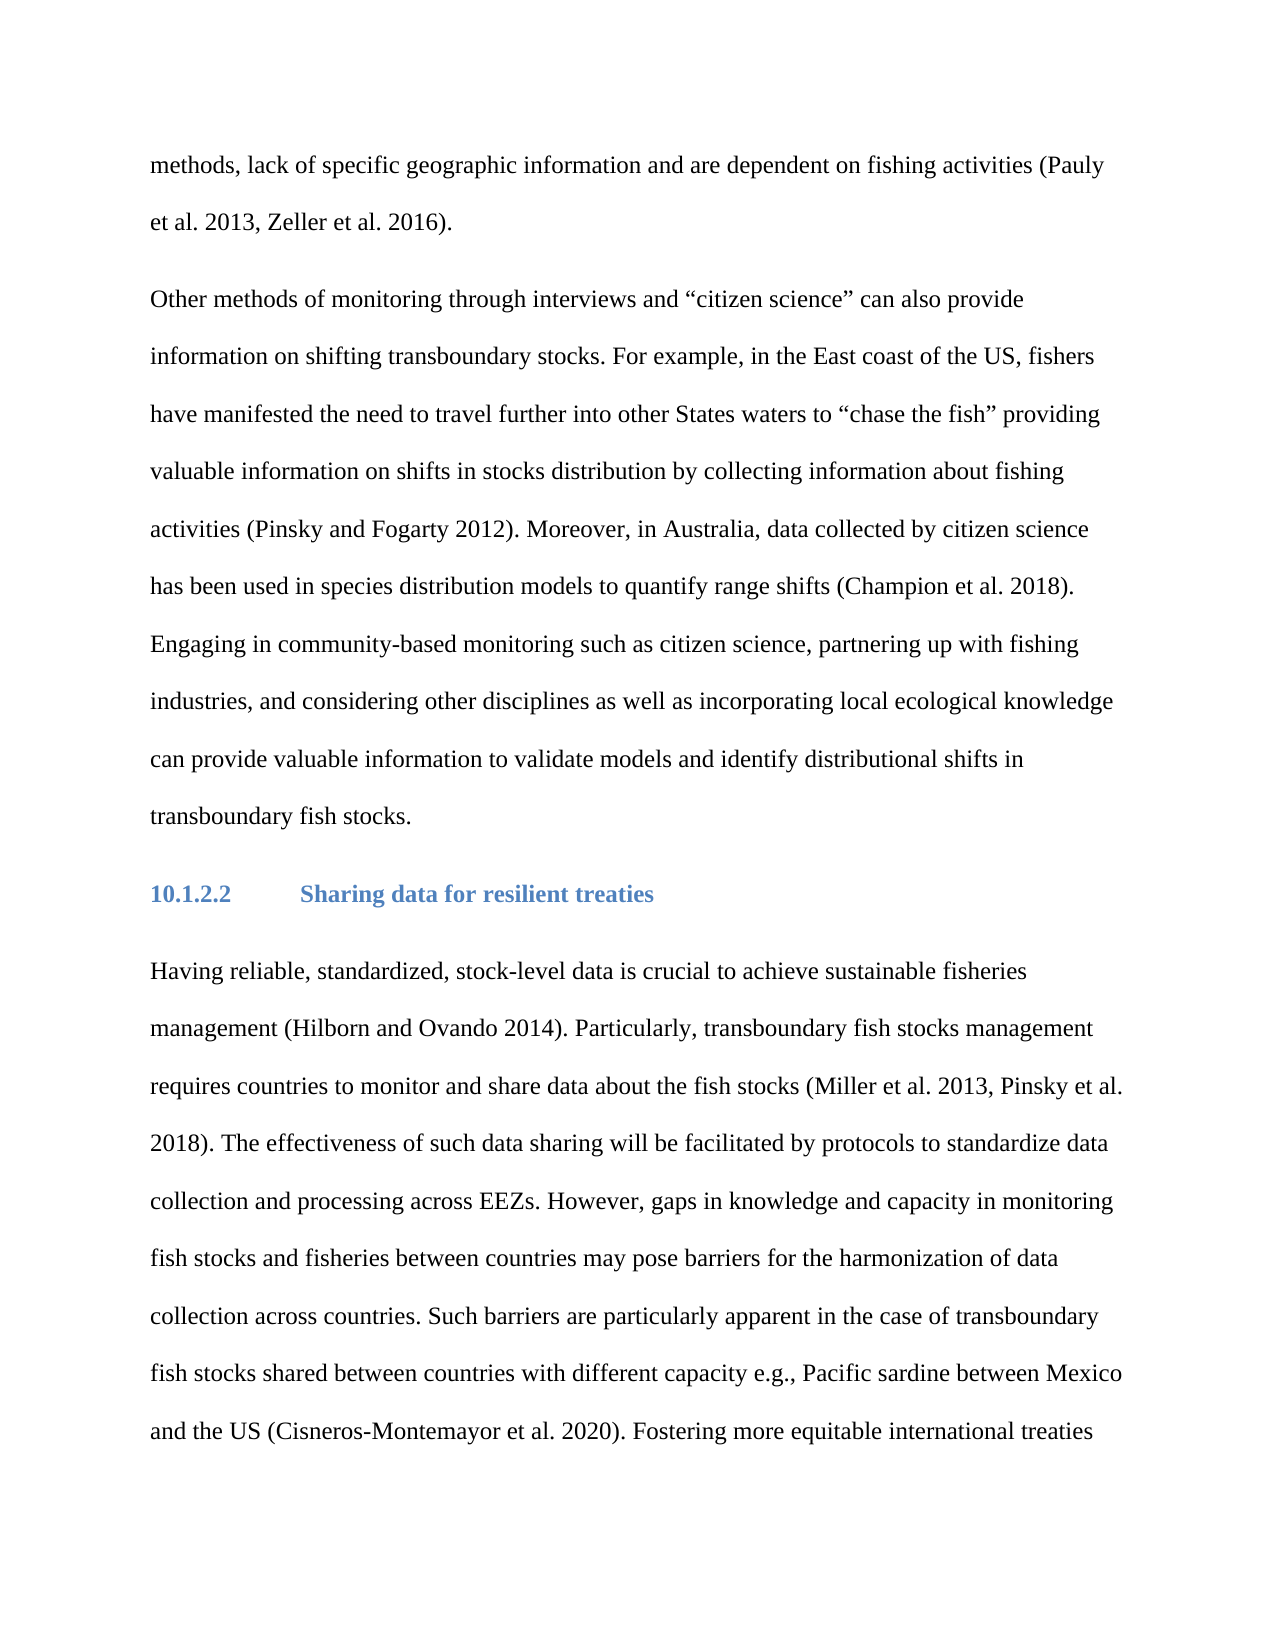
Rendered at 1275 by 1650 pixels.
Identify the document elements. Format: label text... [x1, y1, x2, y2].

text Other methods of monitoring through interviews and “citizen science” can also provide information on shifting transboundary stocks. For example, in the East coast of the US, fishers have manifested the need to travel further into other States waters to “chase the fish” providing valuable information on shifts in stocks distribution by collecting information about fishing activities (Pinsky and Fogarty 2012). Moreover, in Australia, data collected by citizen science has been used in species distribution models to quantify range shifts (Champion et al. 2018). Engaging in community-based monitoring such as citizen science, partnering up with fishing industries, and considering other disciplines as well as incorporating local ecological knowledge can provide valuable information to validate models and identify distributional shifts in transboundary fish stocks. [150, 284, 1125, 830]
subtitle 10.1.2.2 Sharing data for resilient treaties [150, 879, 1125, 908]
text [150, 150, 1125, 236]
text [150, 956, 1125, 1444]
